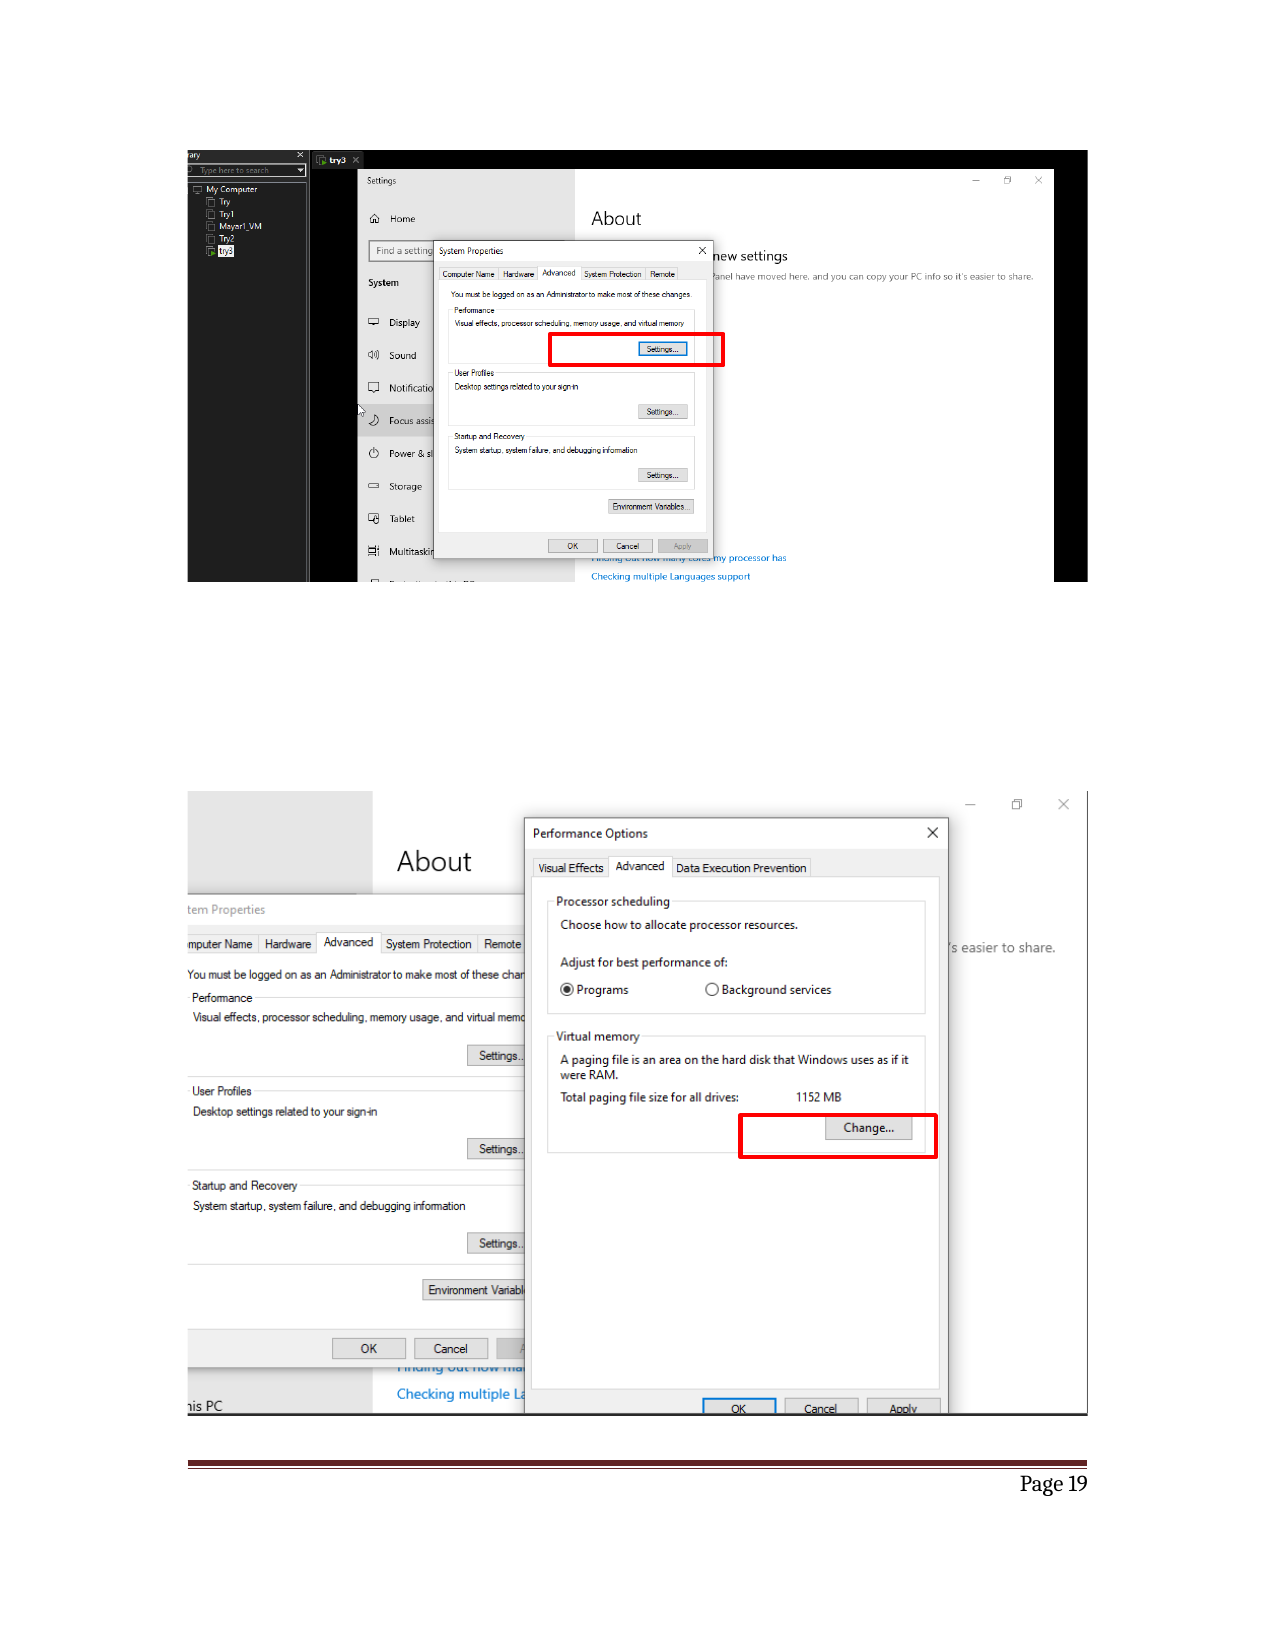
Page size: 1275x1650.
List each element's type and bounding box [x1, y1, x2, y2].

picture [187, 150, 1088, 582]
picture [187, 791, 1088, 1416]
